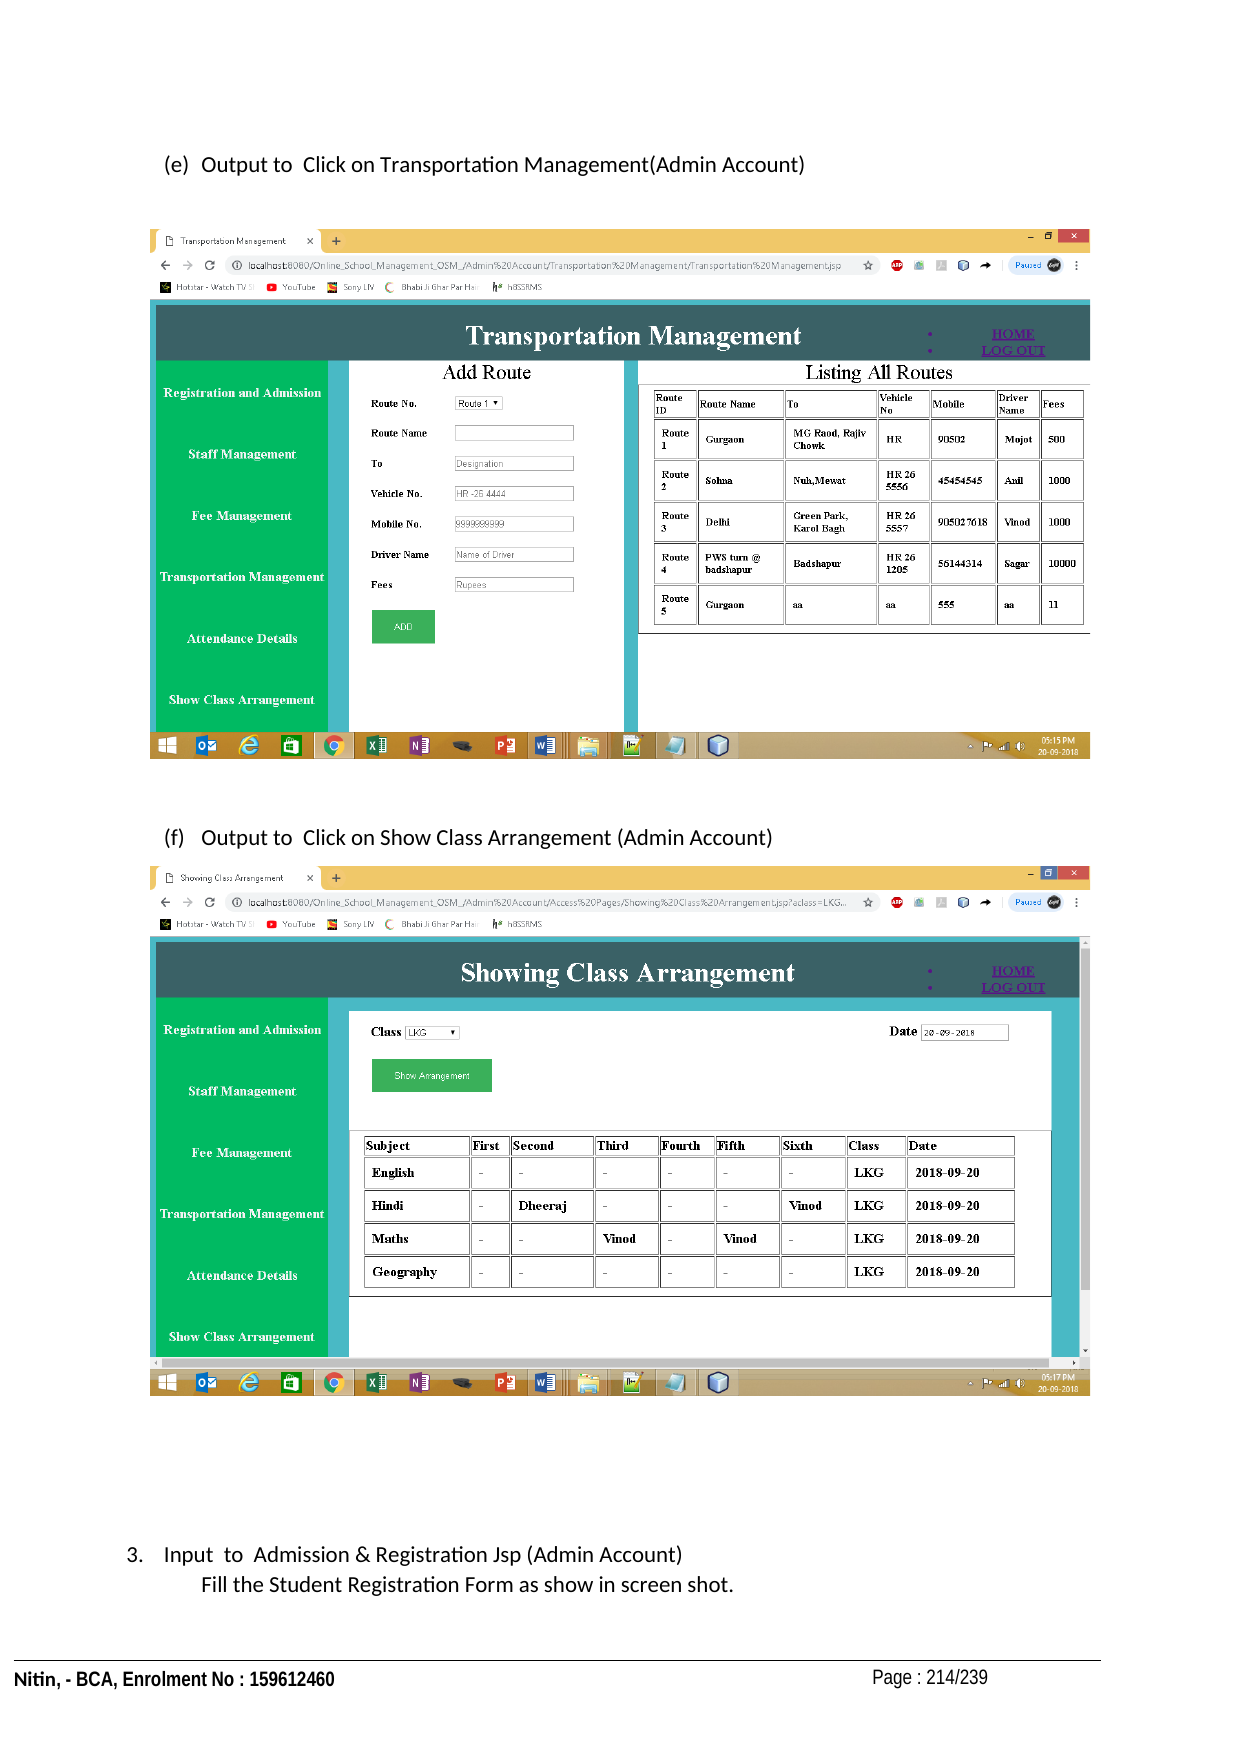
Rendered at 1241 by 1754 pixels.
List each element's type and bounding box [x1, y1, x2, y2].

picture [150, 229, 1091, 759]
picture [150, 866, 1091, 1396]
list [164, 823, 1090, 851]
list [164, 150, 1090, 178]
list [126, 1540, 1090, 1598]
